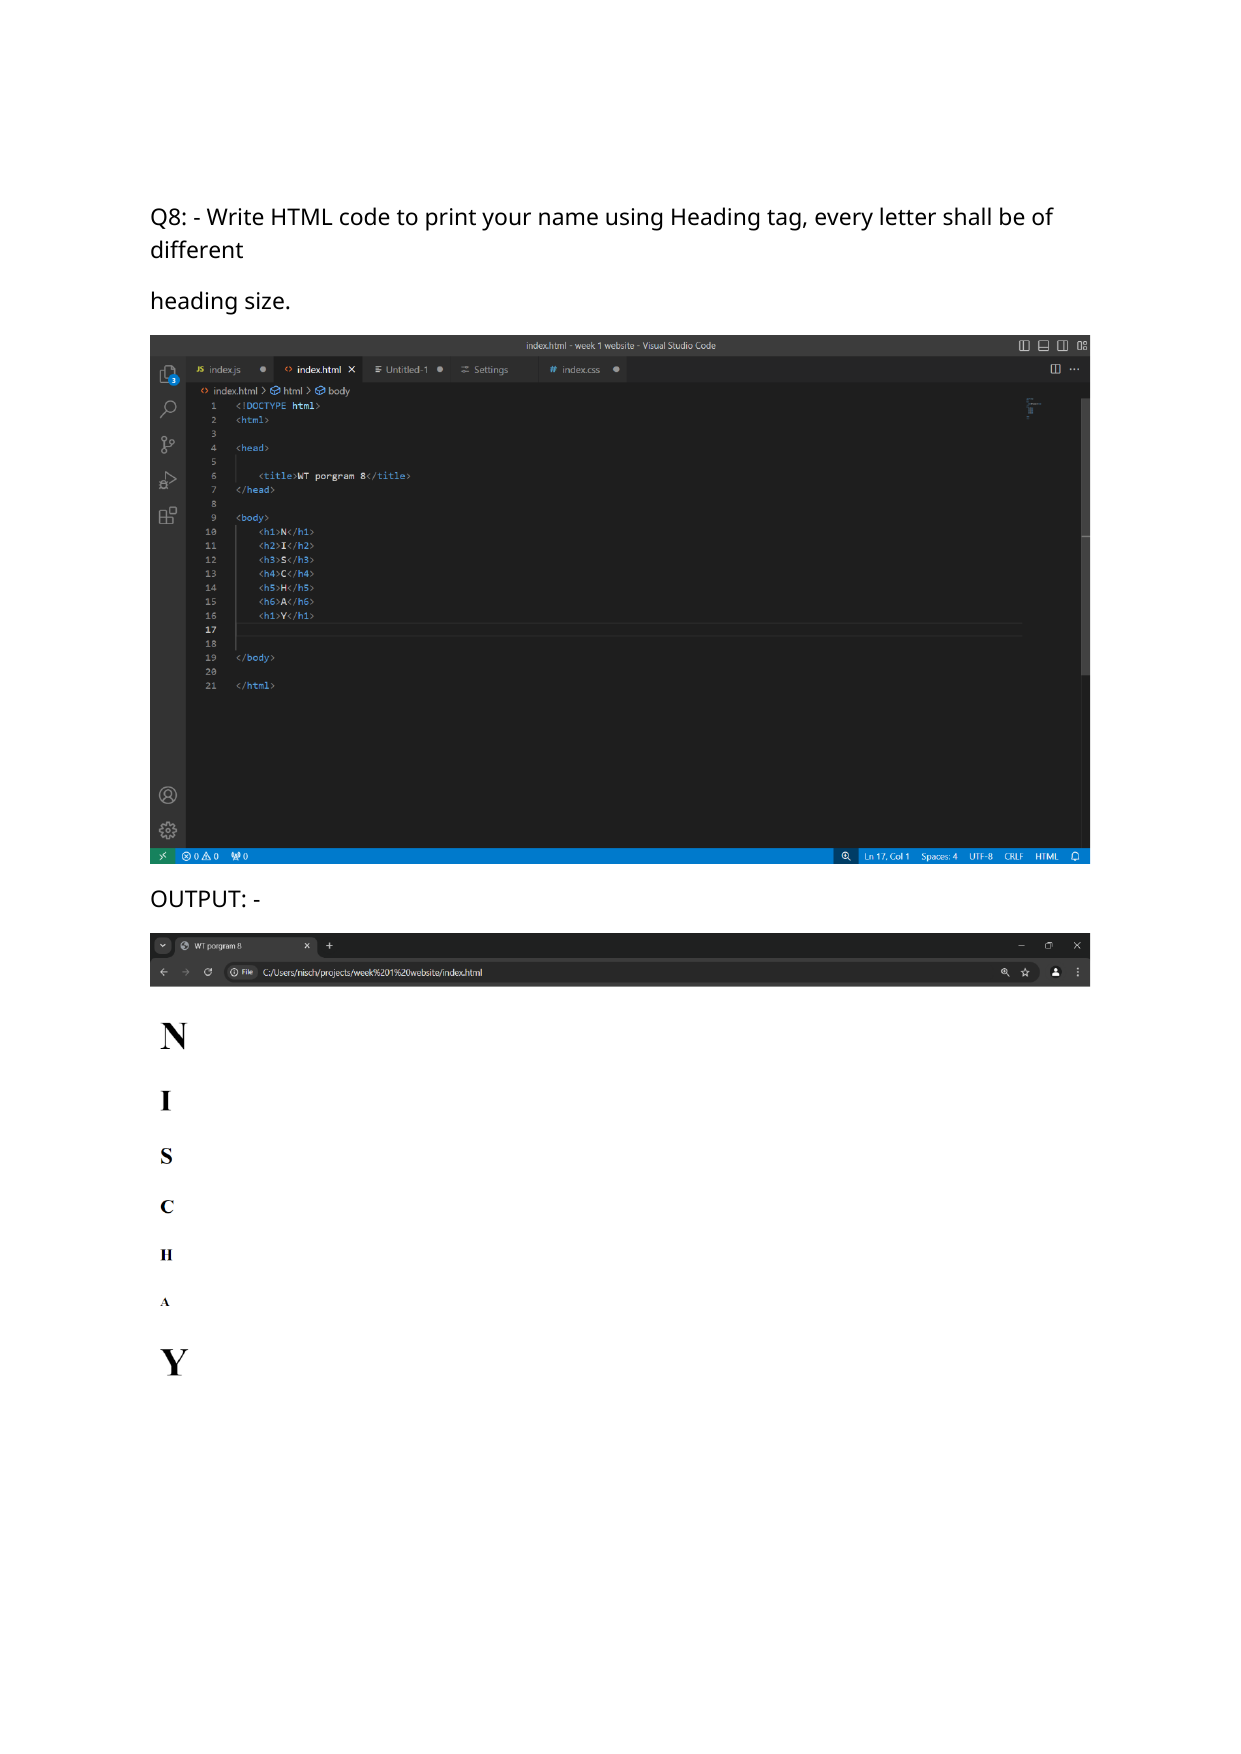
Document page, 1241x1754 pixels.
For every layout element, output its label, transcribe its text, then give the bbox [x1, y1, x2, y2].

picture [150, 933, 1091, 1402]
text heading size. [150, 284, 1090, 316]
text OUTPUT: - [150, 883, 1090, 914]
picture [150, 335, 1091, 864]
text Q8: - Write HTML code to print your name using Heading tag, every letter shall be of different [150, 200, 1090, 265]
